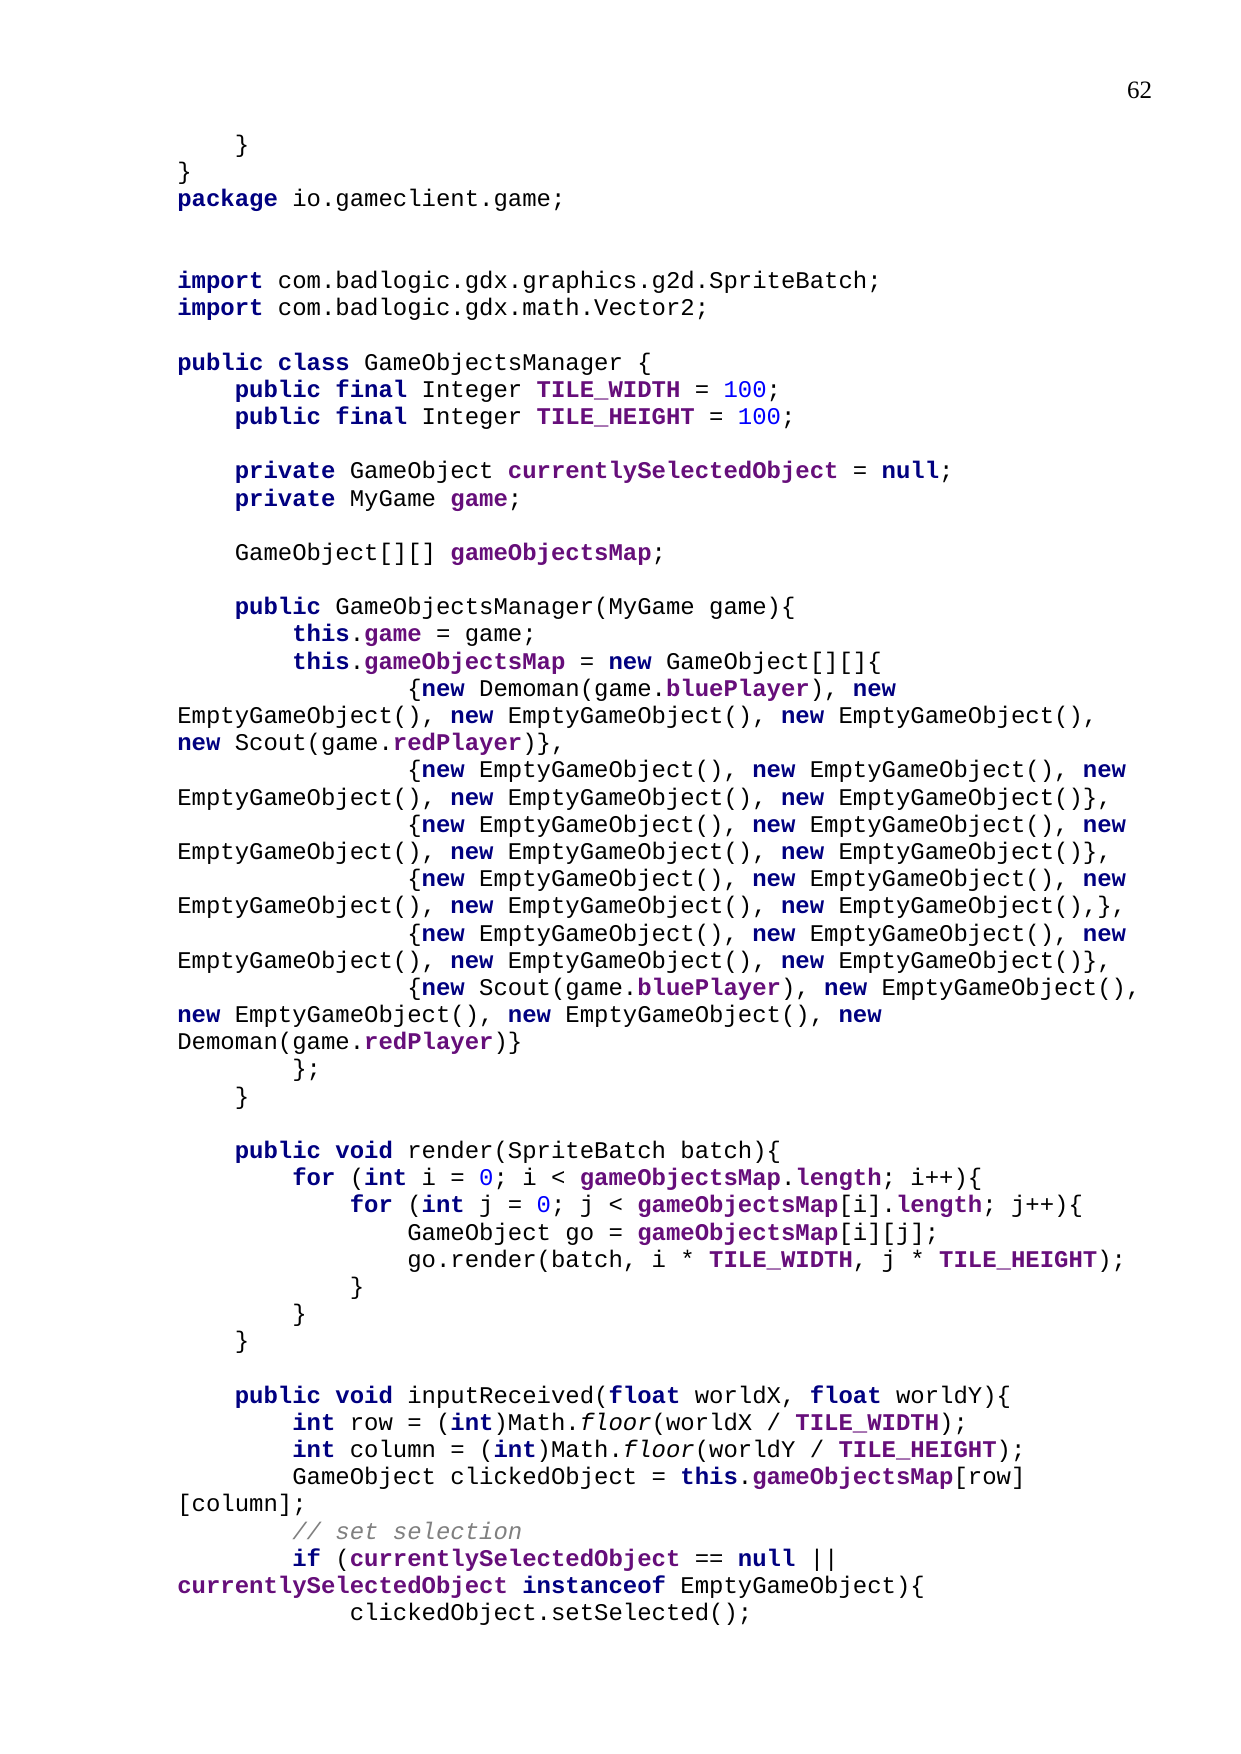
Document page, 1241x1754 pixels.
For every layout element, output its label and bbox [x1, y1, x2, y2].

text [177, 132, 1152, 187]
text [177, 187, 1152, 1628]
